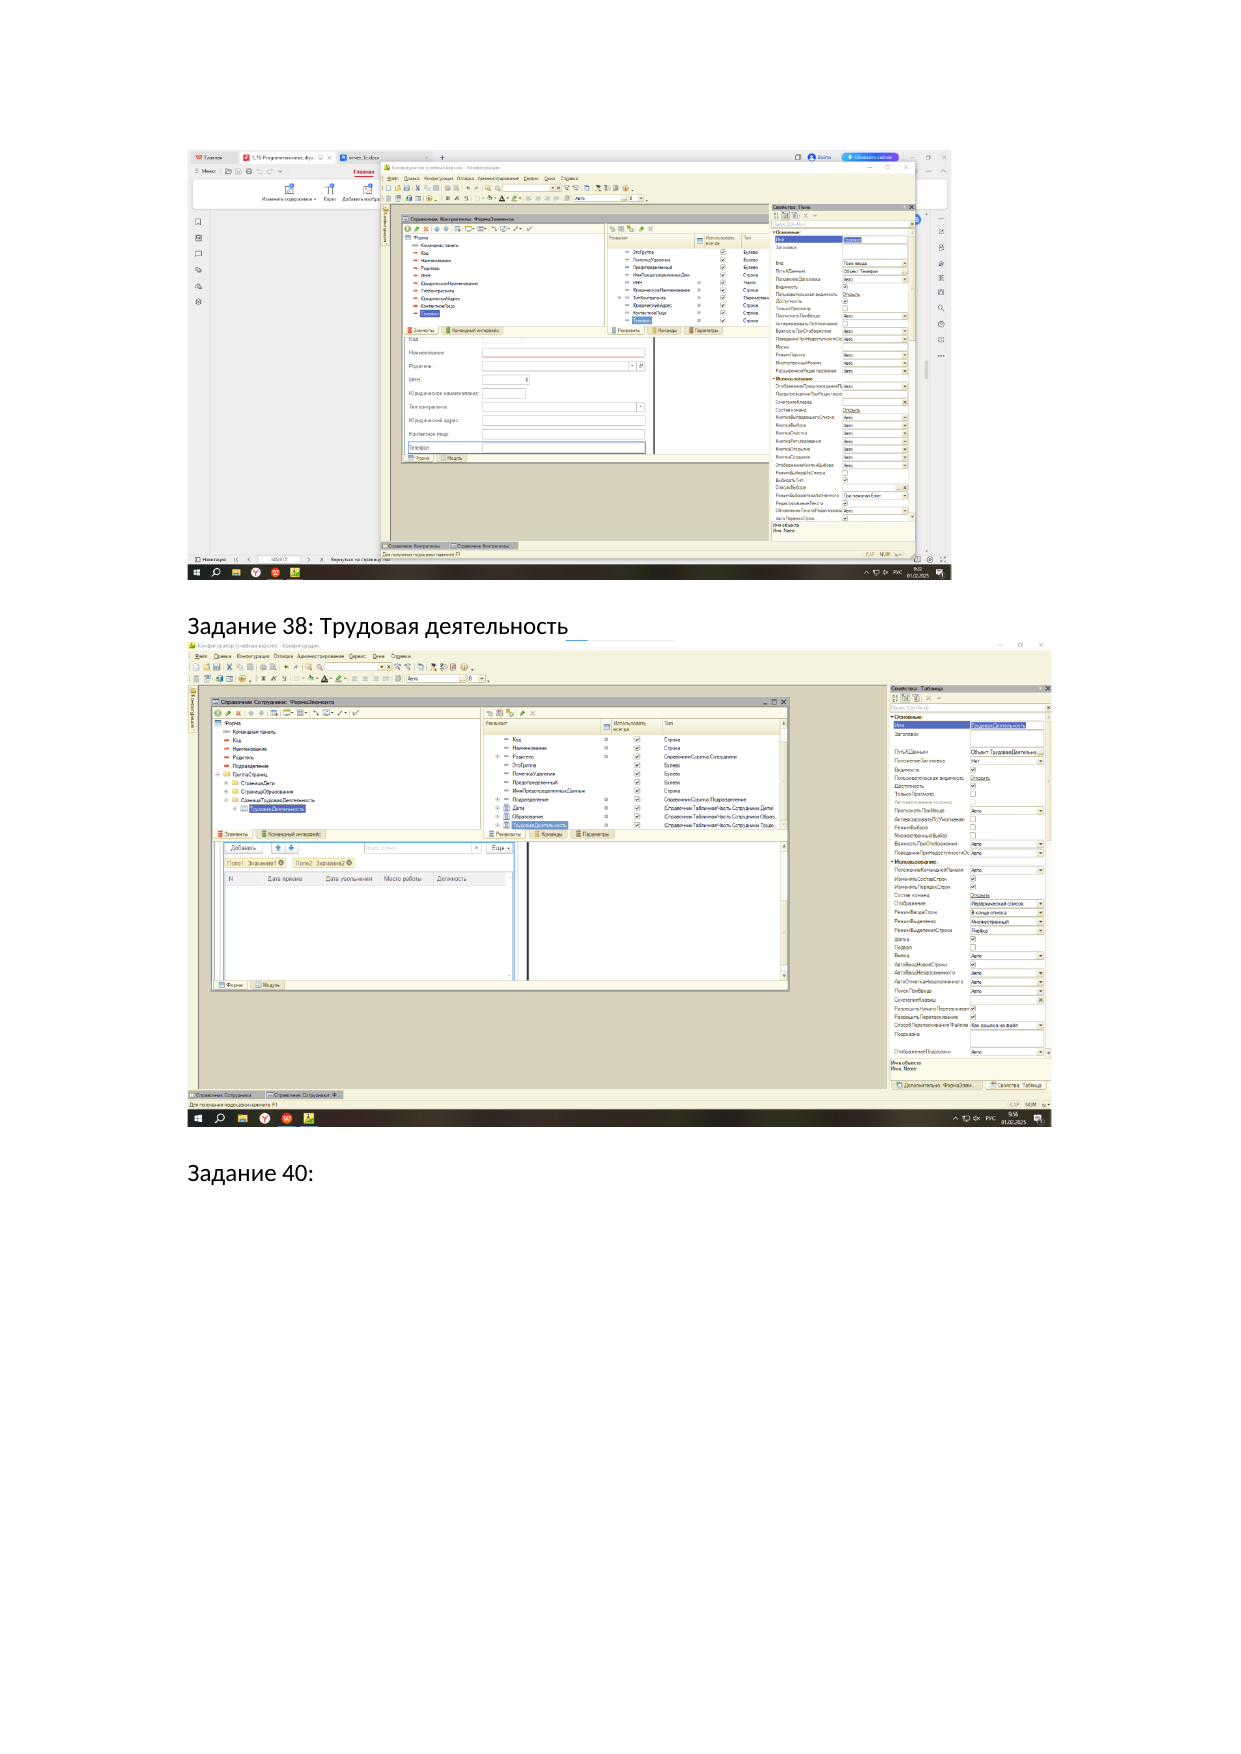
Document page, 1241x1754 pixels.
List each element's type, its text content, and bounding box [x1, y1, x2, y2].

text Задание 38: Трудовая деятельность [187, 610, 1053, 641]
picture [187, 640, 1052, 1127]
picture [187, 150, 952, 580]
text Задание 40: [187, 1157, 1053, 1188]
